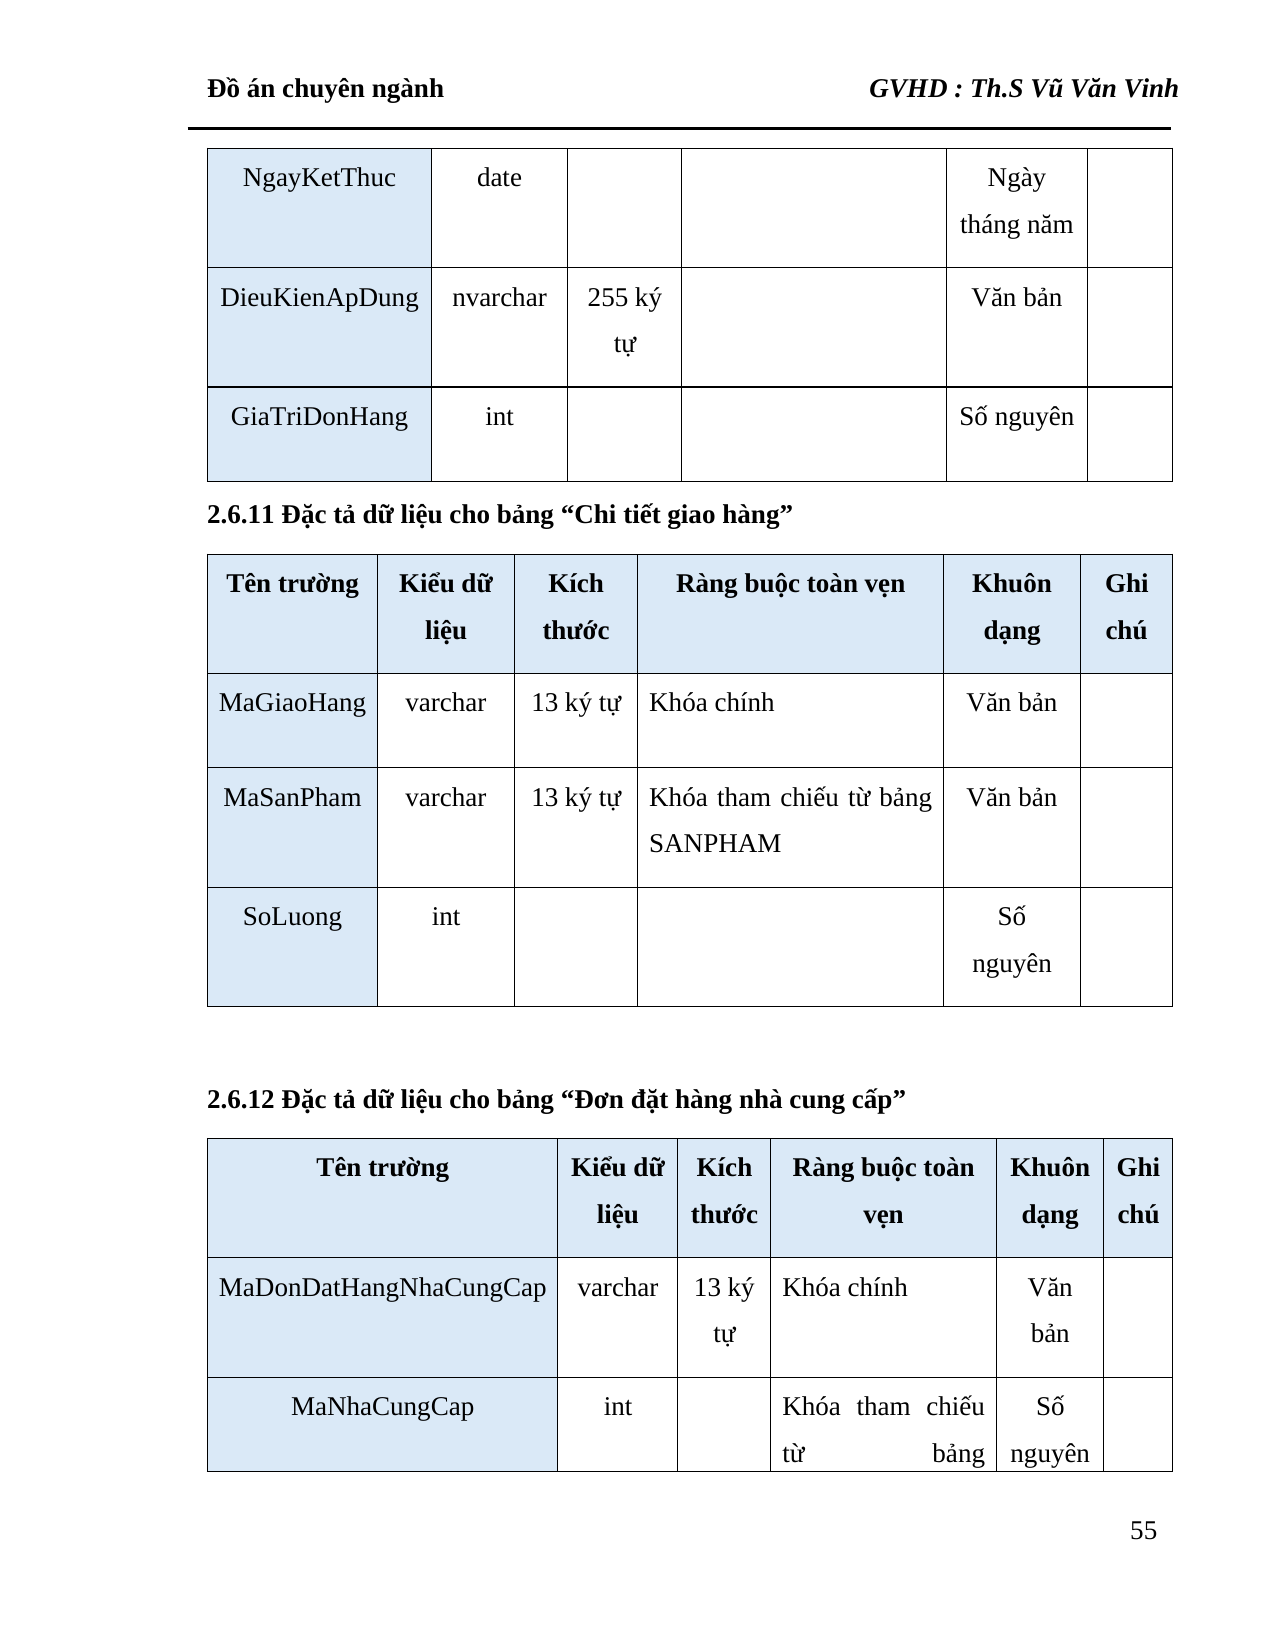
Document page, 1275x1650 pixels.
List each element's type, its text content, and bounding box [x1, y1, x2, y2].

table_header Tên trường [208, 1139, 557, 1257]
table_cell MaGiaoHang [208, 674, 377, 767]
table_cell 13 ký tự [678, 1258, 770, 1377]
table_cell [1088, 149, 1172, 267]
table_cell nvarchar [432, 268, 567, 386]
table_cell 255 ký tự [568, 268, 681, 386]
table_header Ràng buộc toàn vẹn [638, 555, 943, 673]
table_cell Văn bản [947, 268, 1087, 386]
table_cell Khóa chính [638, 674, 943, 767]
table_cell [1081, 888, 1172, 1006]
table_cell GiaTriDonHang [208, 388, 431, 481]
table_cell [515, 888, 637, 1006]
table_cell Số nguyên [944, 888, 1080, 1006]
table_cell [1088, 388, 1172, 481]
table_cell [682, 149, 946, 267]
table_cell Số nguyên [947, 388, 1087, 481]
table_cell Văn bản [944, 674, 1080, 767]
table_cell varchar [378, 674, 514, 767]
table_header Tên trường [208, 555, 377, 673]
table_header Kiểu dữ liệu [378, 555, 514, 673]
table_header Ràng buộc toàn vẹn [771, 1139, 996, 1257]
table_cell [678, 1378, 770, 1471]
table_cell [1088, 268, 1172, 386]
table_cell Số nguyên [997, 1378, 1103, 1471]
table_header Khuôn dạng [997, 1139, 1103, 1257]
table_cell MaNhaCungCap [208, 1378, 557, 1471]
table_header Kích thước [678, 1139, 770, 1257]
table_header Kích thước [515, 555, 637, 673]
table_cell varchar [378, 768, 514, 887]
table_cell Văn bản [997, 1258, 1103, 1377]
table_header Khuôn dạng [944, 555, 1080, 673]
table_cell Văn bản [944, 768, 1080, 887]
table_cell MaDonDatHangNhaCungCap [208, 1258, 557, 1377]
table_cell Khóa tham chiếu từ bảng SANPHAM [638, 768, 943, 887]
table_cell Ngày tháng năm [947, 149, 1087, 267]
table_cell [771, 1378, 996, 1471]
table_cell NgayKetThuc [208, 149, 431, 267]
table_cell [638, 888, 943, 1006]
table_cell date [432, 149, 567, 267]
table_cell [1104, 1378, 1172, 1471]
table_cell 13 ký tự [515, 768, 637, 887]
table_cell DieuKienApDung [208, 268, 431, 386]
table_cell int [432, 388, 567, 481]
table_cell SoLuong [208, 888, 377, 1006]
subtitle Đặc tả dữ liệu cho bảng “Chi tiết giao hàng” [207, 498, 1157, 530]
table_cell [682, 268, 946, 386]
table_cell Khóa chính [771, 1258, 996, 1377]
table_cell int [558, 1378, 677, 1471]
table_cell [1081, 768, 1172, 887]
table_cell [1104, 1258, 1172, 1377]
table_cell 13 ký tự [515, 674, 637, 767]
table_cell [1081, 674, 1172, 767]
table_cell MaSanPham [208, 768, 377, 887]
table_cell [682, 388, 946, 481]
table_header Kiểu dữ liệu [558, 1139, 677, 1257]
table_cell [568, 149, 681, 267]
table_cell int [378, 888, 514, 1006]
table_cell varchar [558, 1258, 677, 1377]
table_header Ghi chú [1081, 555, 1172, 673]
table_cell [568, 388, 681, 481]
subtitle Đặc tả dữ liệu cho bảng “Đơn đặt hàng nhà cung cấp” [207, 1083, 1157, 1114]
table_header Ghi chú [1104, 1139, 1172, 1257]
